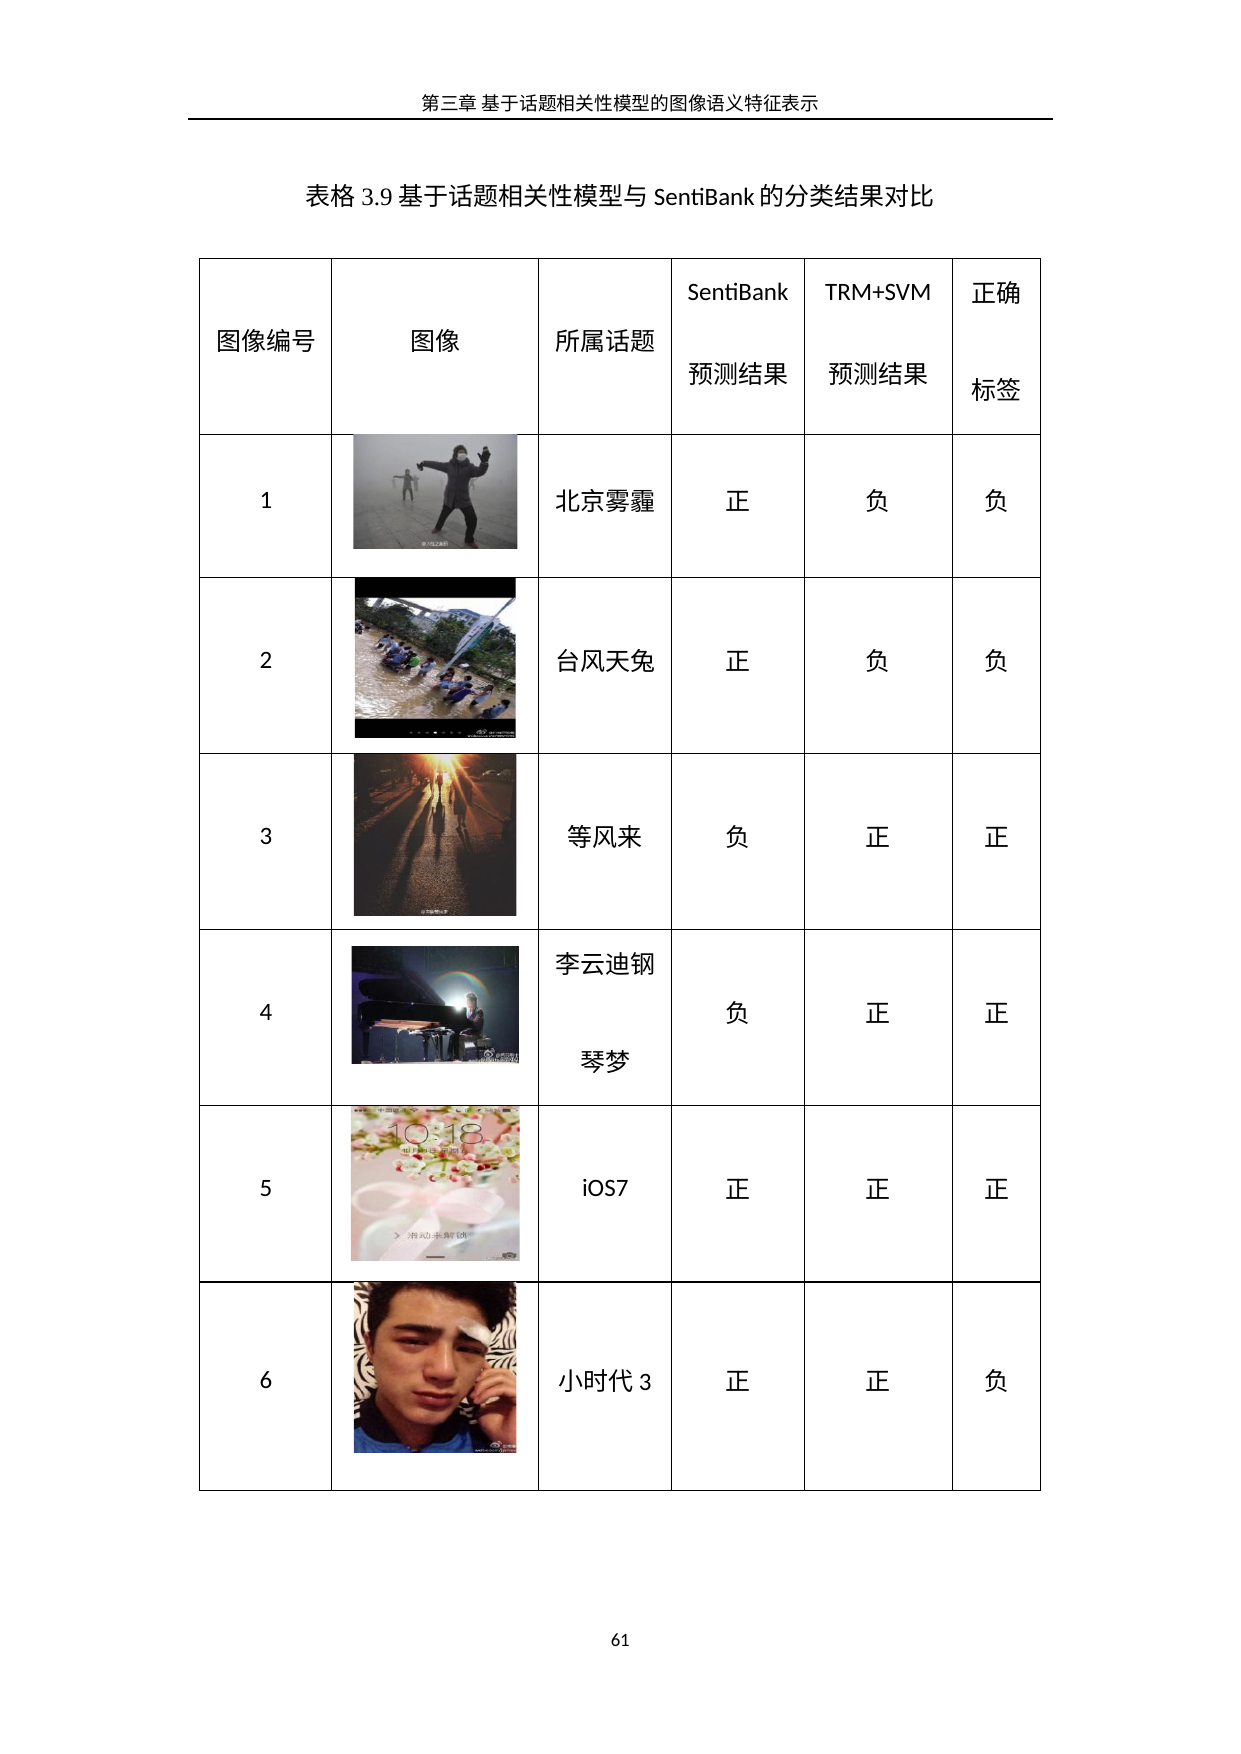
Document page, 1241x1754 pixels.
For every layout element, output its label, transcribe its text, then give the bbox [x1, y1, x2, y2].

table_cell 负 [672, 754, 804, 929]
picture [351, 946, 519, 1064]
table_cell 正 [805, 1106, 952, 1281]
table_cell 负 [672, 930, 804, 1105]
table_cell 3 [200, 754, 331, 929]
table_cell [332, 754, 538, 929]
table_cell [332, 930, 538, 1105]
picture [353, 754, 517, 916]
table_cell [332, 1106, 538, 1281]
table_cell 正 [953, 1106, 1040, 1281]
table_cell 负 [953, 1283, 1040, 1490]
table_cell 负 [953, 578, 1040, 753]
table_cell 正 [805, 754, 952, 929]
table_cell 负 [805, 578, 952, 753]
table_cell 李云迪钢琴梦 [539, 930, 671, 1105]
picture [354, 578, 516, 738]
table_cell 2 [200, 578, 331, 753]
table_cell 等风来 [539, 754, 671, 929]
table_cell 5 [200, 1106, 331, 1281]
table_cell [332, 1283, 538, 1490]
table_cell 4 [200, 930, 331, 1105]
table_cell 正 [805, 1283, 952, 1490]
text 表格 3.9 基于话题相关性模型与SentiBank的分类结果对比 [187, 162, 1053, 227]
table_header 图像编号 [200, 259, 331, 434]
table_header TRM+SVM预测结果 [805, 259, 952, 434]
picture [353, 434, 518, 549]
table_cell 正 [953, 754, 1040, 929]
table_header 所属话题 [539, 259, 671, 434]
table_cell 台风天兔 [539, 578, 671, 753]
table_cell 1 [200, 435, 331, 577]
table_header 正确标签 [953, 259, 1040, 434]
table_cell [332, 435, 538, 577]
table_cell 小时代3 [539, 1283, 671, 1490]
table_cell 正 [672, 578, 804, 753]
table_cell 正 [672, 435, 804, 577]
table_cell [332, 578, 538, 753]
table_cell 正 [672, 1283, 804, 1490]
table_cell 北京雾霾 [539, 435, 671, 577]
table_cell 负 [805, 435, 952, 577]
table_cell 正 [672, 1106, 804, 1281]
picture [353, 1282, 517, 1453]
picture [350, 1106, 520, 1261]
table_cell iOS7 [539, 1106, 671, 1281]
table_cell 正 [953, 930, 1040, 1105]
table_cell 正 [805, 930, 952, 1105]
table_cell 6 [200, 1283, 331, 1490]
table_header 图像 [332, 259, 538, 434]
table_header SentiBank预测结果 [672, 259, 804, 434]
table_cell 负 [953, 435, 1040, 577]
